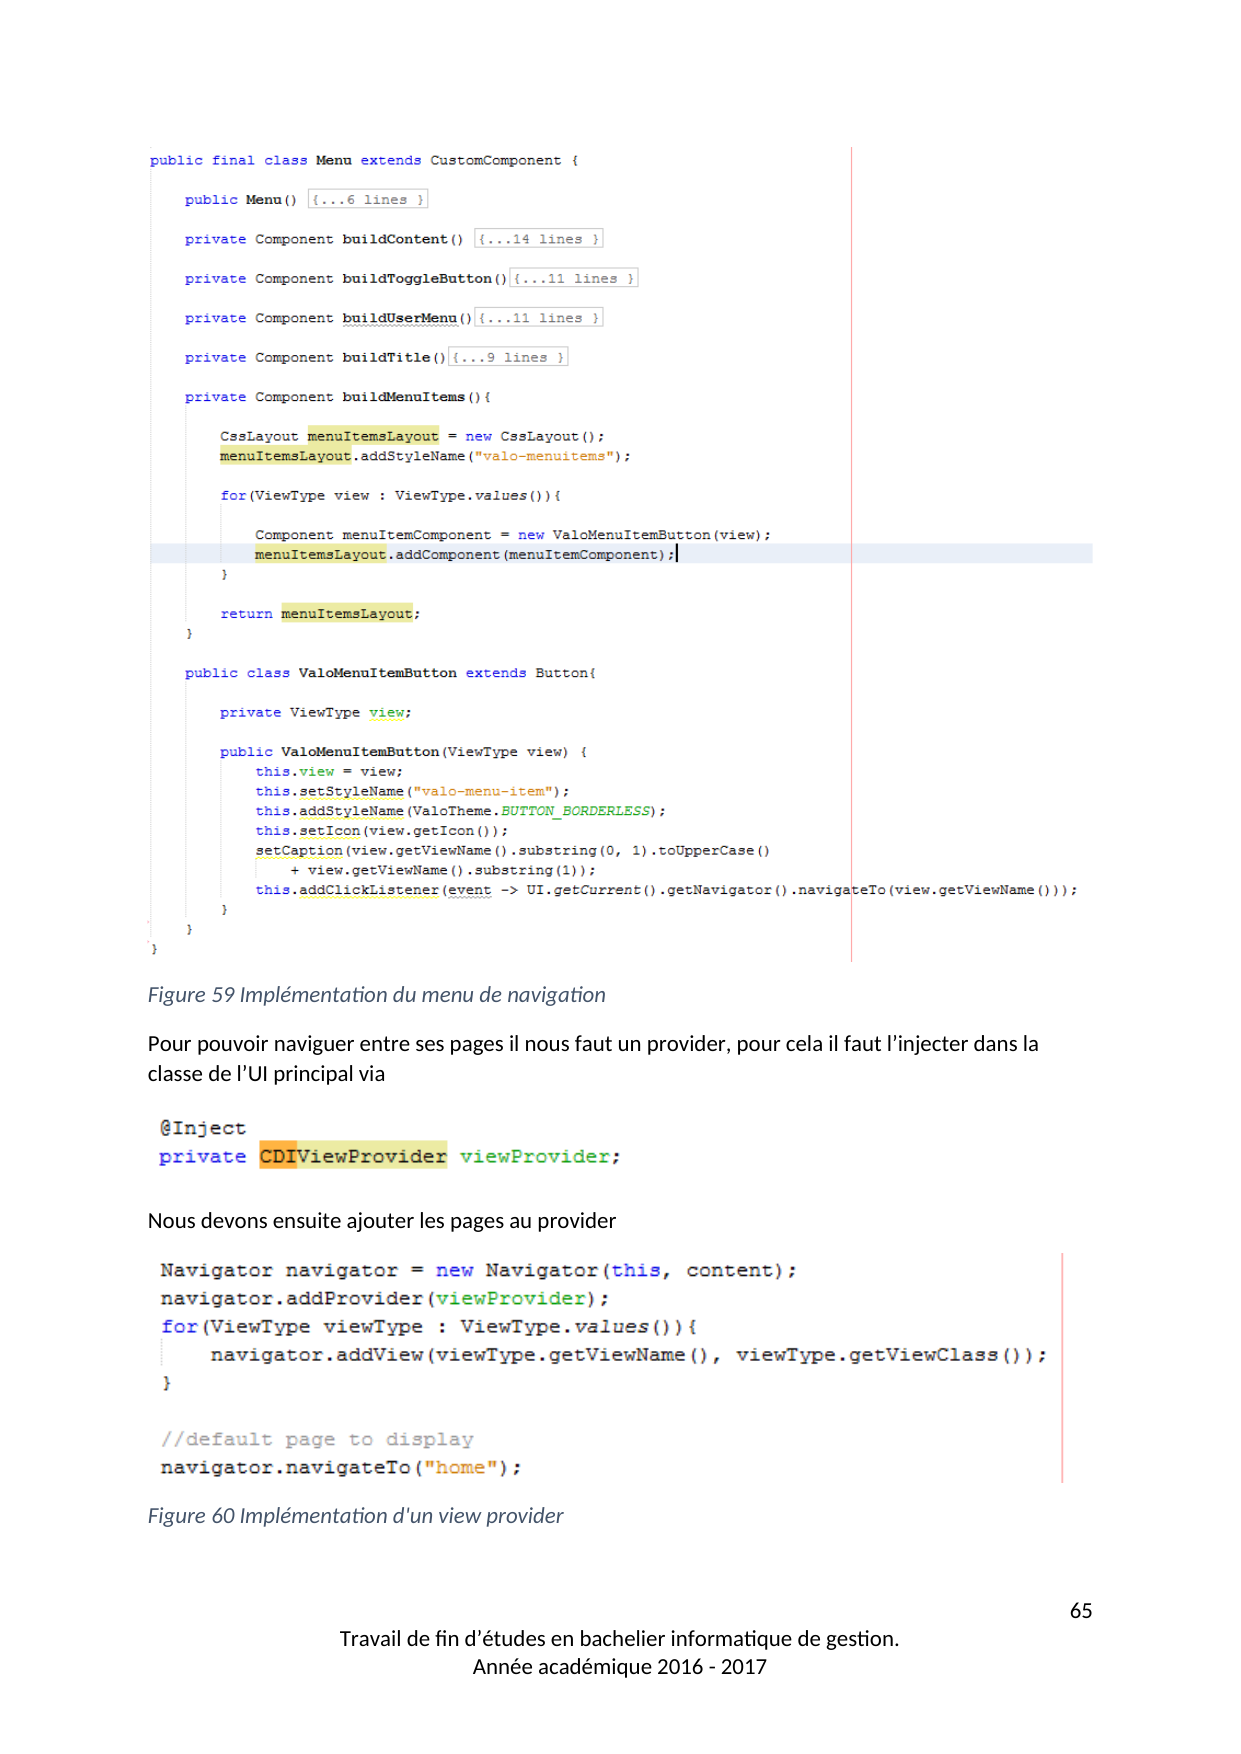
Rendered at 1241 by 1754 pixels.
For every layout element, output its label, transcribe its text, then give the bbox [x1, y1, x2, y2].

picture [147, 1106, 681, 1188]
text Pour pouvoir naviguer entre ses pages il nous faut un provider, pour cela il faut l’injecter dans la classe de l’UI principal via [148, 1029, 1093, 1087]
picture [147, 1253, 1068, 1483]
picture [147, 147, 1093, 962]
text Figure 60 Implémentation d'un view provider [148, 1502, 1093, 1530]
text Nous devons ensuite ajouter les pages au provider [148, 1206, 1093, 1234]
text Figure 59 Implémentation du menu de navigation [148, 980, 1093, 1008]
